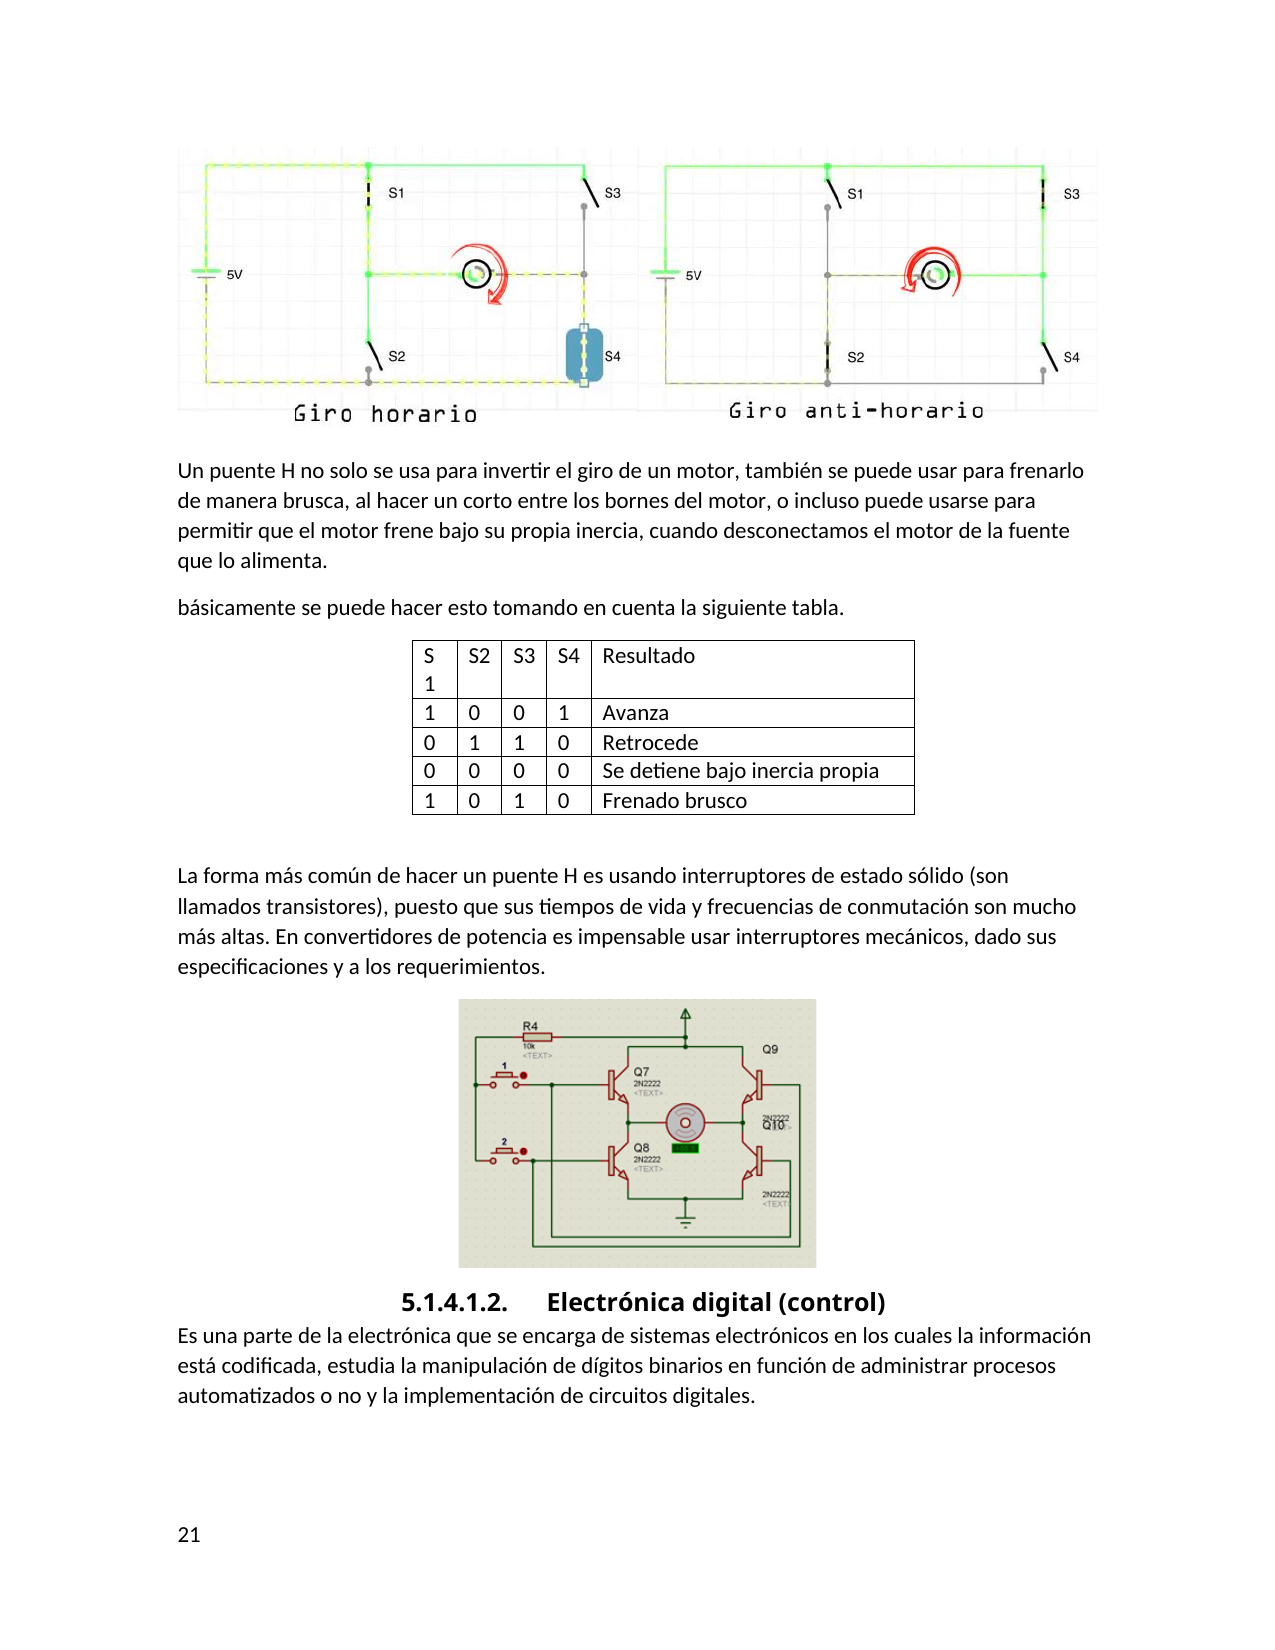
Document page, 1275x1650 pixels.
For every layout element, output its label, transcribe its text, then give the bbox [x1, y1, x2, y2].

table_cell 0 [547, 728, 591, 756]
table_cell Frenado brusco [592, 786, 914, 814]
subtitle Electrónica digital (control) [401, 1284, 1098, 1318]
table_cell 0 [502, 757, 546, 785]
table_header S1 [413, 641, 457, 697]
table_cell 1 [413, 786, 457, 814]
table_cell 1 [413, 699, 457, 727]
text Es una parte de la electrónica que se encarga de sistemas electrónicos en los cuales la información está codificada, estudia la manipulación de dígitos binarios en función de administrar procesos automatizados o no y la implementación de circuitos digitales. [177, 1321, 1098, 1409]
table_cell 0 [547, 786, 591, 814]
text básicamente se puede hacer esto tomando en cuenta la siguiente tabla. [177, 593, 1098, 622]
table_header S4 [547, 641, 591, 697]
table_cell 0 [413, 757, 457, 785]
table_header S3 [502, 641, 546, 697]
table_cell 0 [502, 699, 546, 727]
table_cell 1 [458, 728, 501, 756]
table_cell 0 [458, 699, 501, 727]
table_cell Retrocede [592, 728, 914, 756]
table_cell 1 [502, 728, 546, 756]
table_cell Avanza [592, 699, 914, 727]
table_header Resultado [592, 641, 914, 697]
table_cell 0 [413, 728, 457, 756]
table_header S2 [458, 641, 501, 697]
table_cell 0 [458, 786, 501, 814]
picture [177, 147, 1098, 440]
text La forma más común de hacer un puente H es usando interruptores de estado sólido (son llamados transistores), puesto que sus tiempos de vida y frecuencias de conmutación son mucho más altas. En convertidores de potencia es impensable usar interruptores mecánicos, dado sus especificaciones y a los requerimientos. [177, 862, 1098, 980]
table_cell 0 [458, 757, 501, 785]
table_cell Se detiene bajo inercia propia [592, 757, 914, 785]
table_cell 0 [547, 757, 591, 785]
table_cell 1 [502, 786, 546, 814]
text Un puente H no solo se usa para invertir el giro de un motor, también se puede usar para frenarlo de manera brusca, al hacer un corto entre los bornes del motor, o incluso puede usarse para permitir que el motor frene bajo su propia inercia, cuando desconectamos el motor de la fuente que lo alimenta. [177, 456, 1098, 575]
picture [458, 999, 817, 1268]
table_cell 1 [547, 699, 591, 727]
